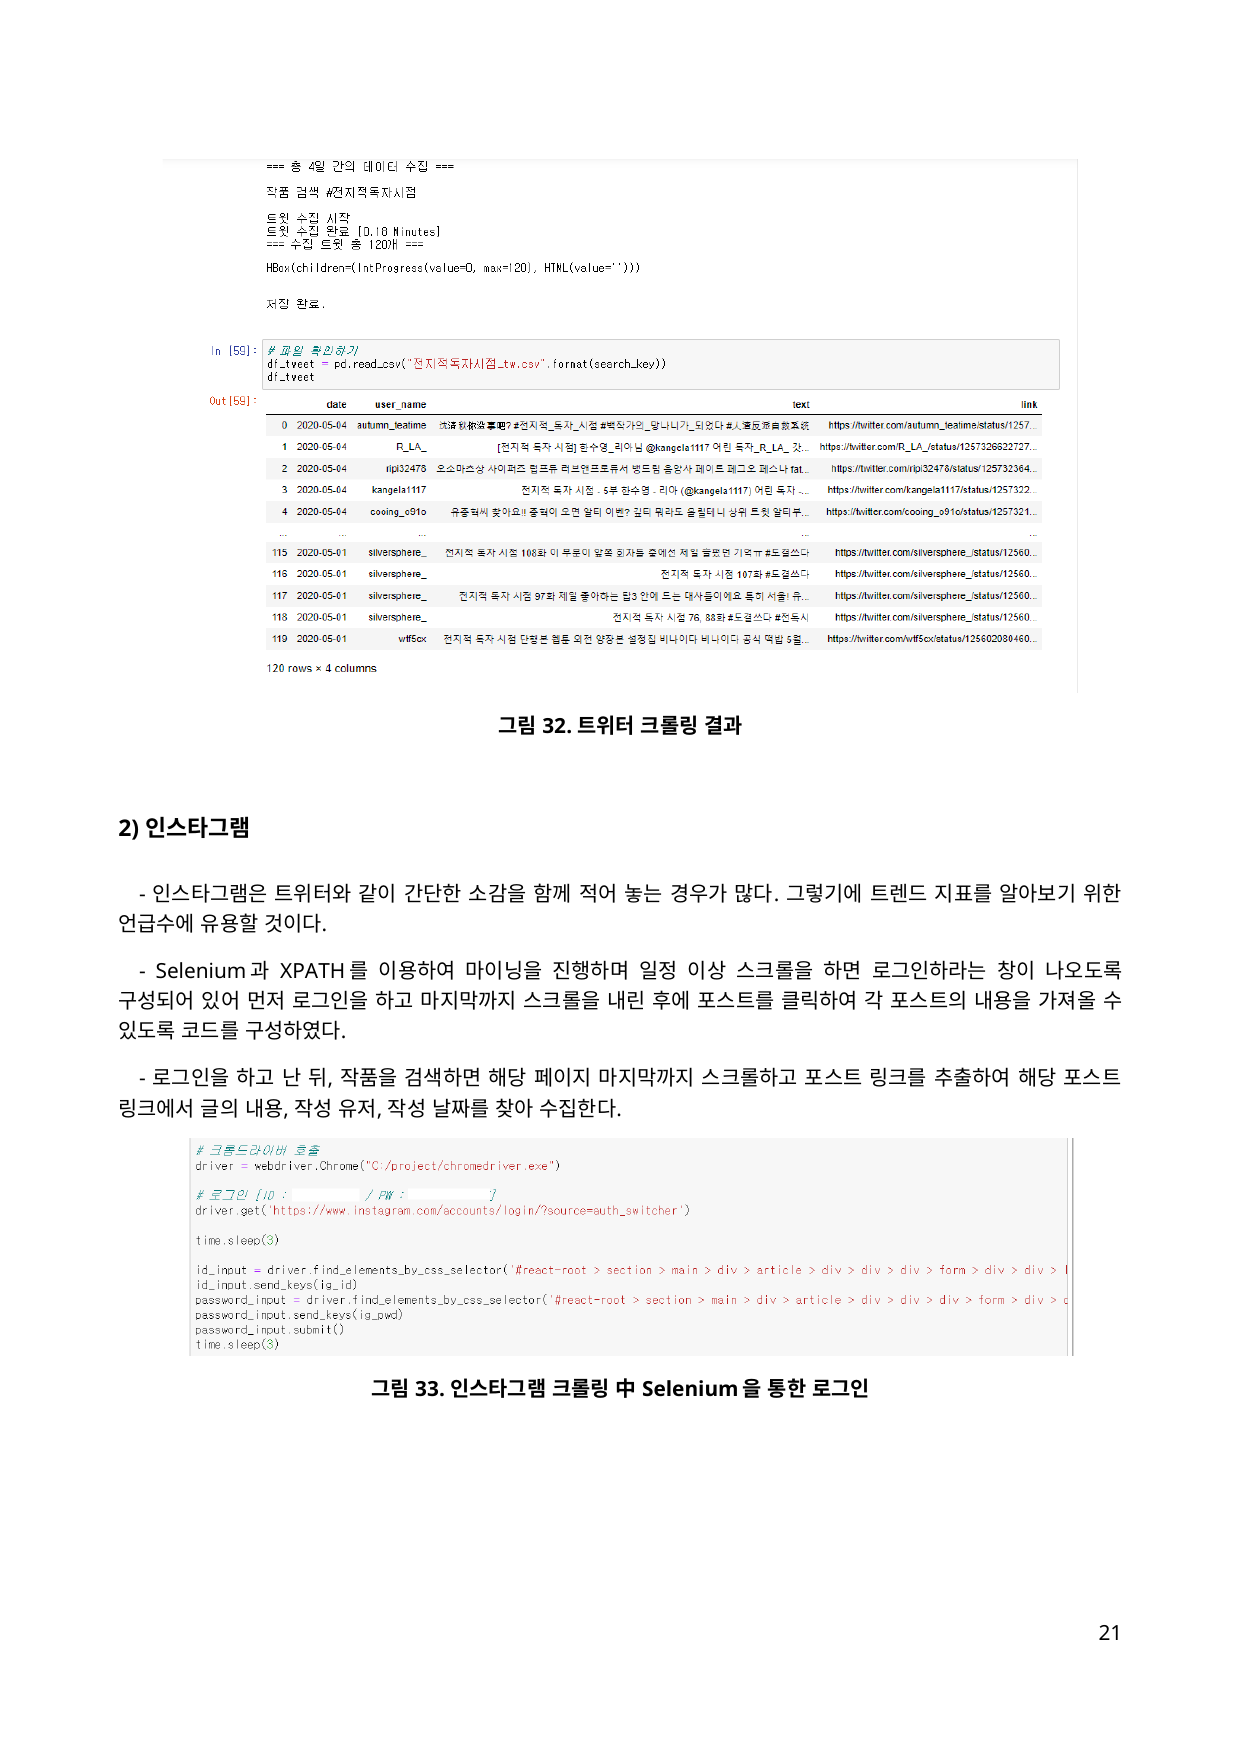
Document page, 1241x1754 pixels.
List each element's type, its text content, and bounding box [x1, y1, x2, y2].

picture [162, 159, 1078, 693]
text - 로그인을 하고 난 뒤, 작품을 검색하면 해당 페이지 마지막까지 스크롤하고 포스트 링크를 추출하여 해당 포스트 링크에서 글의 내용, 작성 유저, 작성 날짜를 찾아 수집한다. [118, 1062, 1122, 1122]
text 그림 32. 트위터 크롤링 결과 [118, 709, 1122, 740]
picture [182, 1138, 1079, 1356]
text - Selenium과 XPATH를 이용하여 마이닝을 진행하며 일정 이상 스크롤을 하면 로그인하라는 창이 나오도록 구성되어 있어 먼저 로그인을 하고 마지막까지 스크롤을 내린 후에 포스트를 클릭하여 각 포스트의 내용을 가져올 수 있도록 코드를 구성하였다. [118, 954, 1122, 1045]
text 2) 인스타그램 [118, 810, 1122, 843]
text - 인스타그램은 트위터와 같이 간단한 소감을 함께 적어 놓는 경우가 많다. 그렇기에 트렌드 지표를 알아보기 위한 언급수에 유용할 것이다. [118, 877, 1122, 937]
